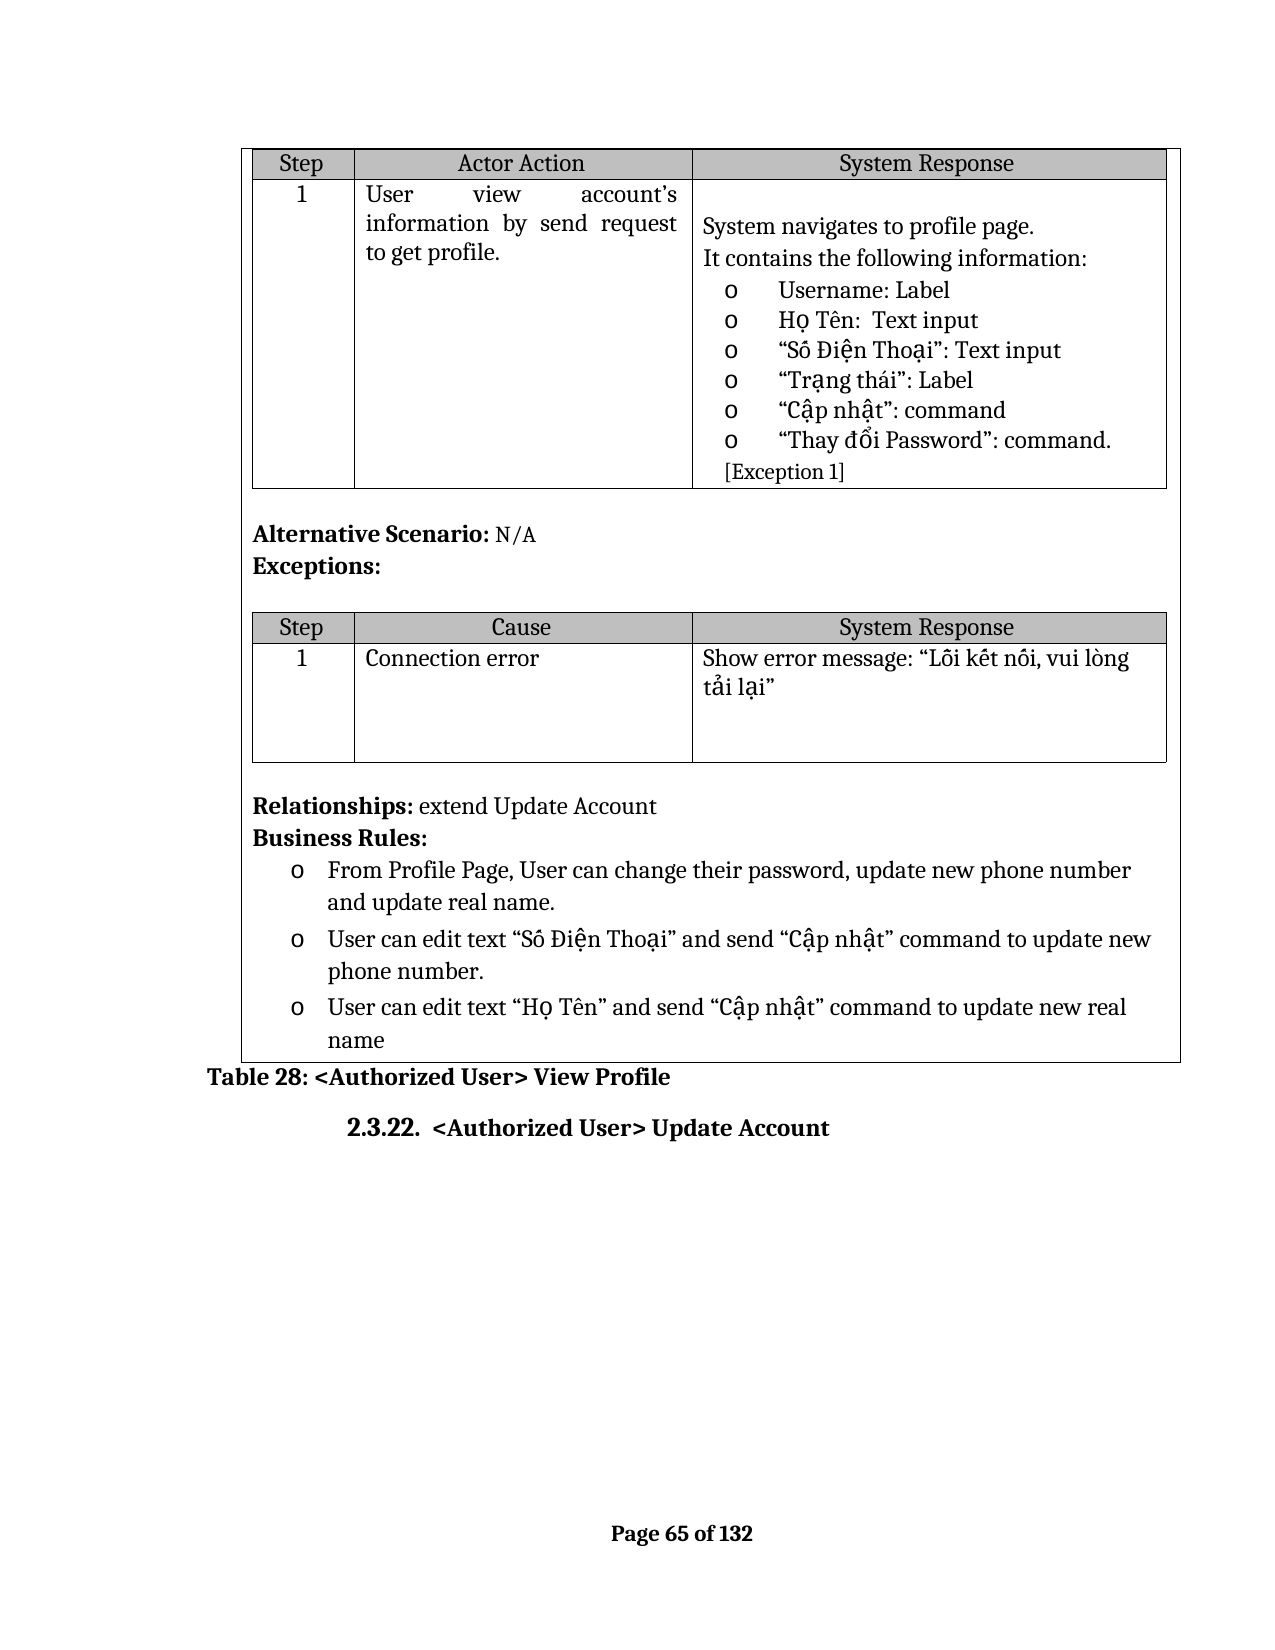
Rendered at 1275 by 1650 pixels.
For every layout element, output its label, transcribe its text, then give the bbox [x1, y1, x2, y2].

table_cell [242, 149, 1180, 1062]
list <Authorized User> Update Account [347, 1112, 1157, 1143]
text Table : <Authorized User> View Profile [207, 1062, 1157, 1091]
